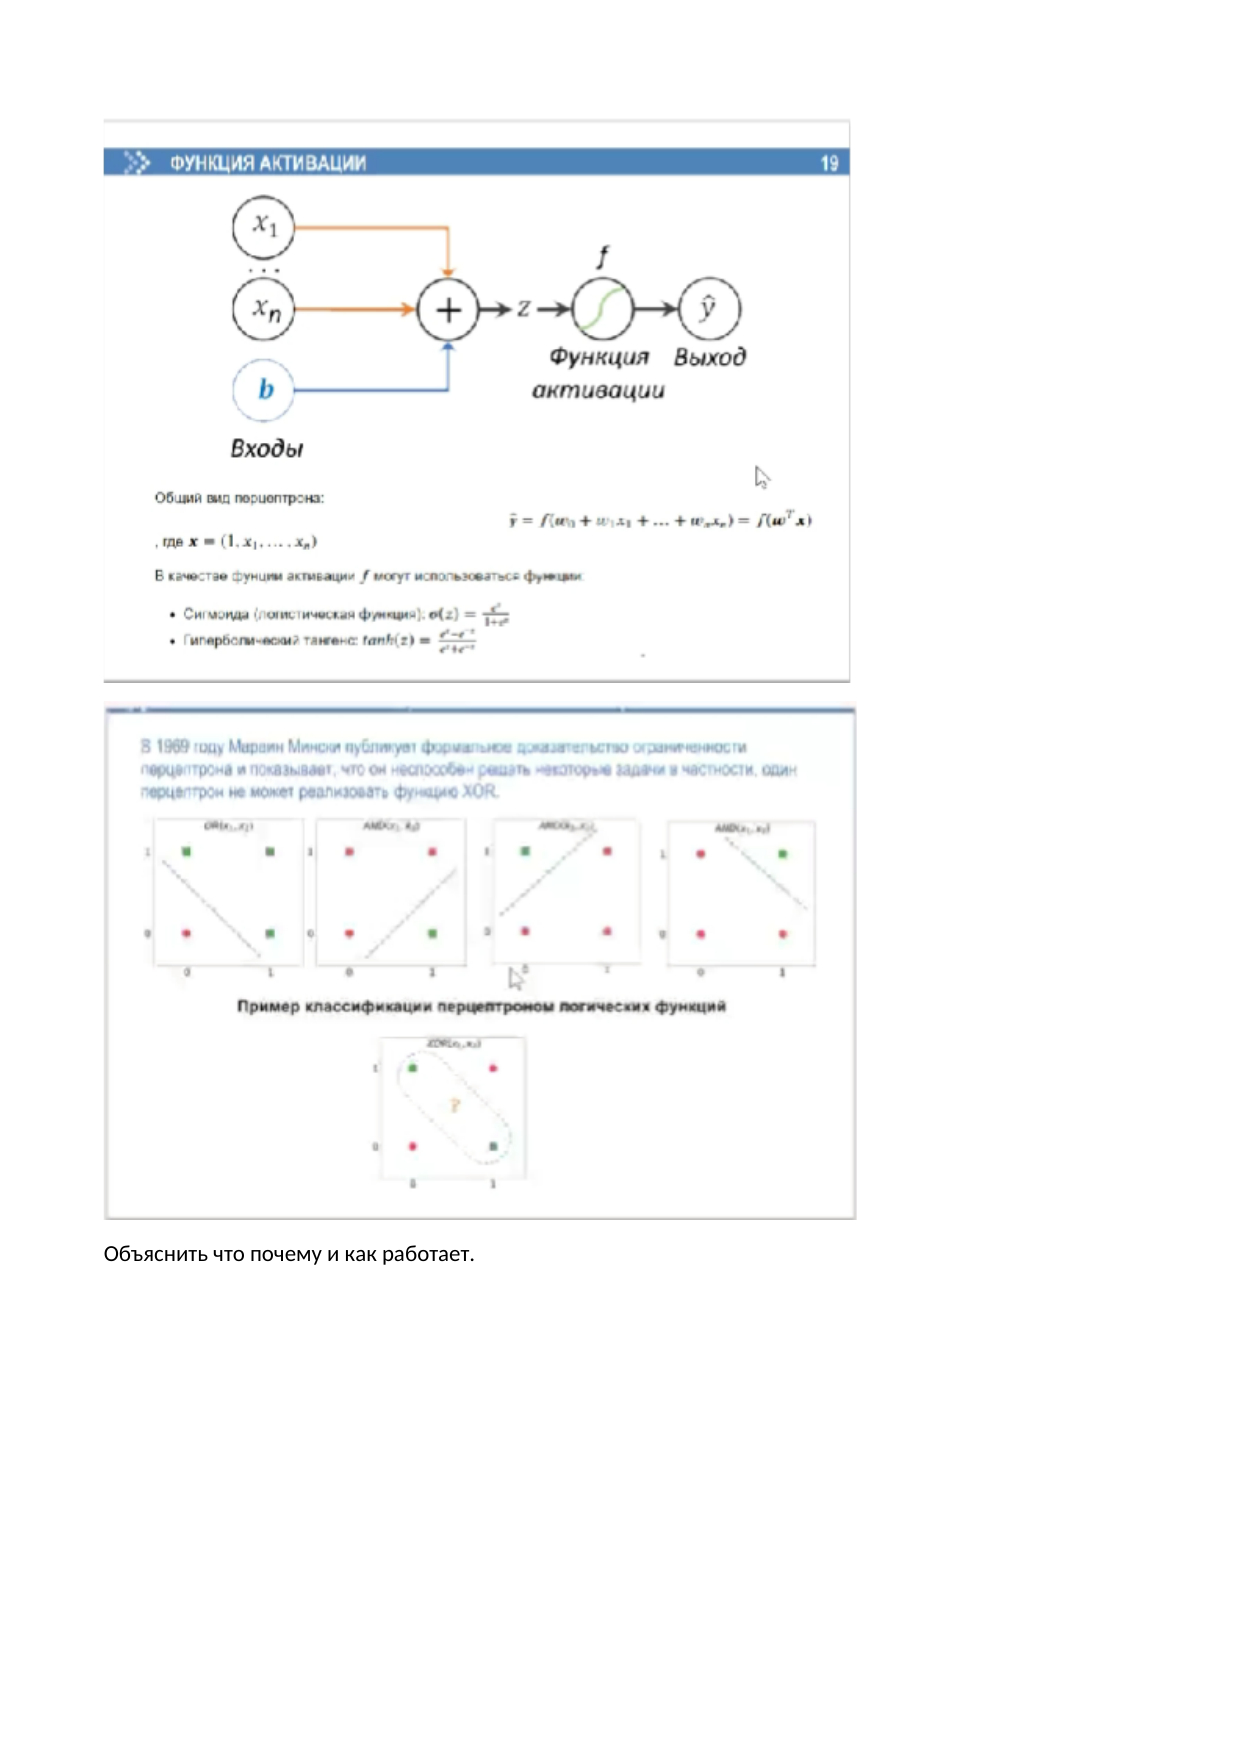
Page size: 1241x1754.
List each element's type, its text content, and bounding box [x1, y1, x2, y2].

picture [103, 701, 857, 1220]
picture [103, 118, 851, 683]
text Объяснить что почему и как работает. [103, 1239, 1152, 1267]
